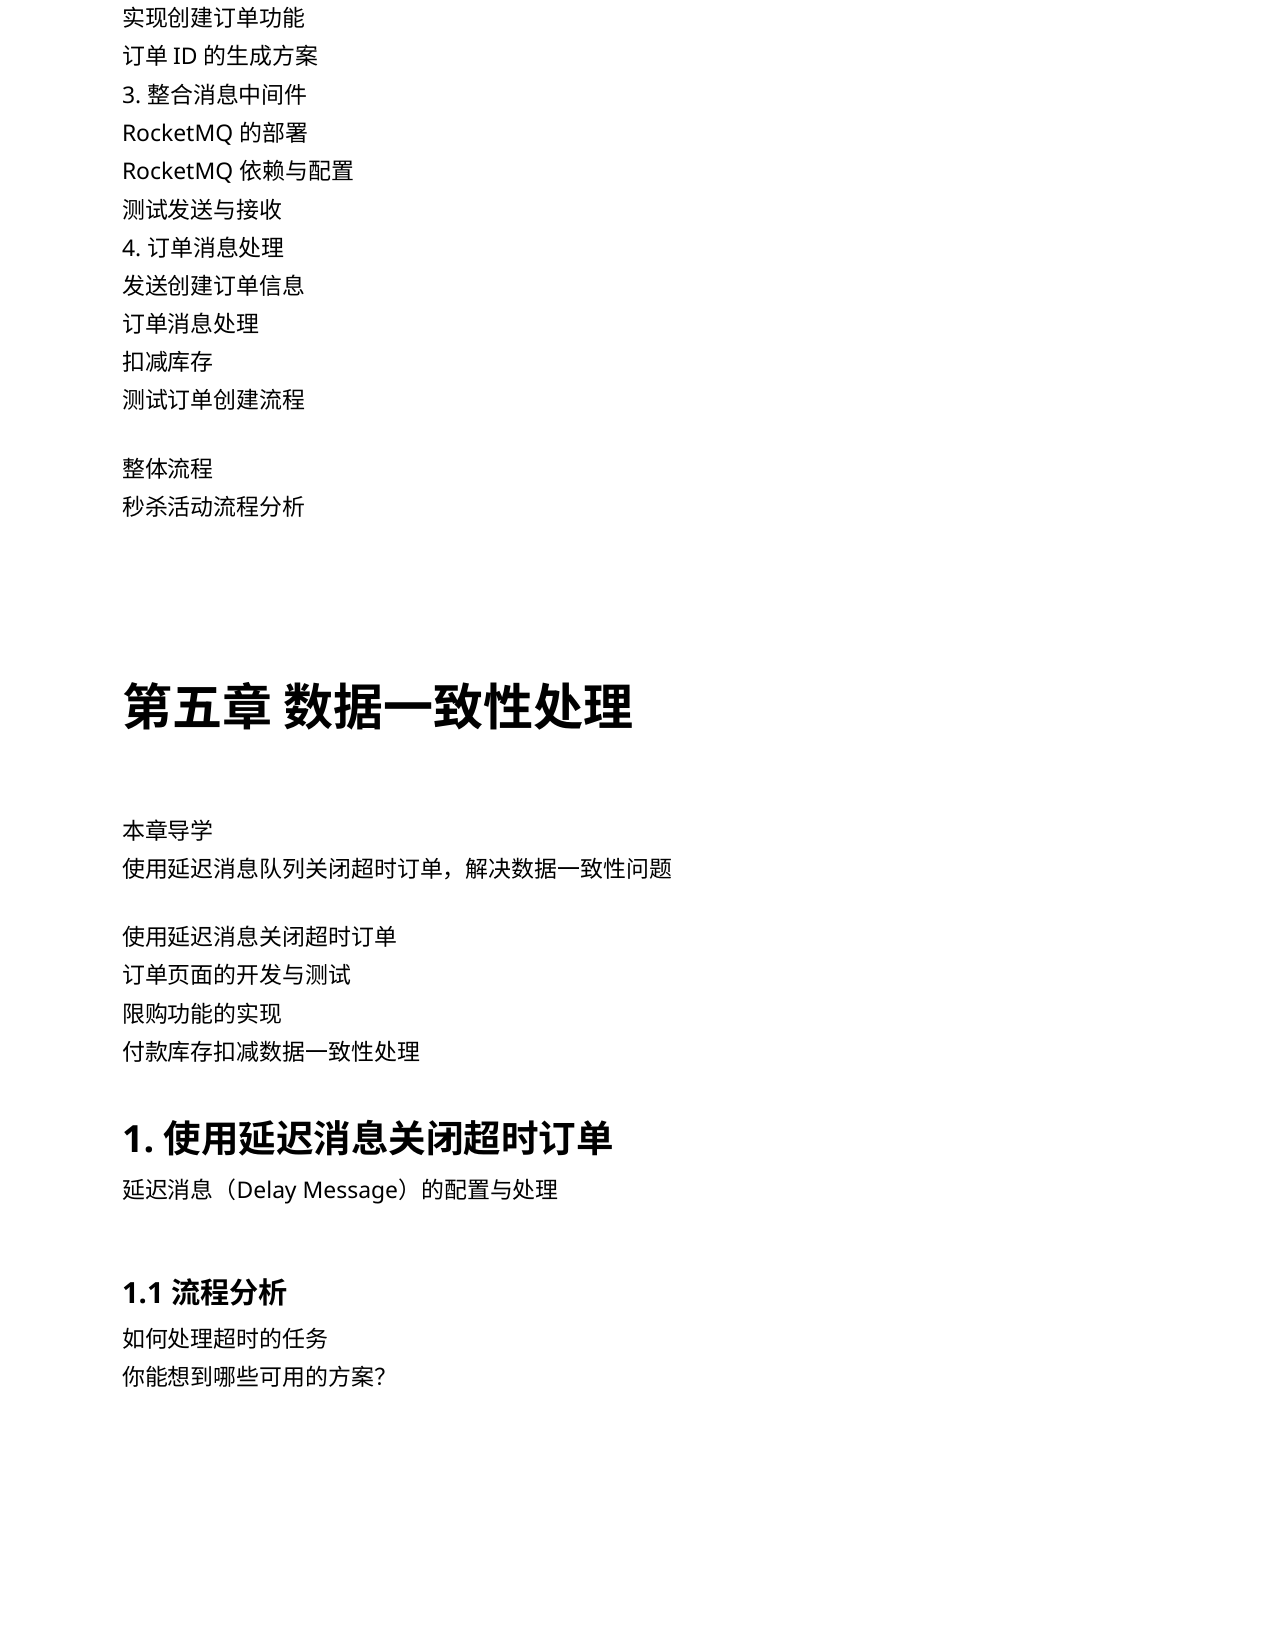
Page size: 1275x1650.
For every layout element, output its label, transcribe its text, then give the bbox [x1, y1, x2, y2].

text 延迟消息（Delay Message）的配置与处理 [122, 1172, 1162, 1205]
text 你能想到哪些可用的方案？ [122, 1359, 1162, 1392]
text 如何处理超时的任务 [122, 1321, 1162, 1354]
text 实现创建订单功能 [122, 0, 1162, 33]
text 付款库存扣减数据一致性处理 [122, 1034, 1162, 1067]
text 整体流程 [122, 451, 1162, 484]
text 限购功能的实现 [122, 996, 1162, 1029]
text 订单消息处理 [122, 306, 1162, 339]
text 3. 整合消息中间件 [122, 76, 1162, 110]
text RocketMQ 依赖与配置 [122, 153, 1162, 186]
subtitle 1.1 流程分析 [122, 1270, 1162, 1312]
text 4. 订单消息处理 [122, 229, 1162, 263]
text 秒杀活动流程分析 [122, 489, 1162, 522]
text 发送创建订单信息 [122, 268, 1162, 301]
text 订单 ID 的生成方案 [122, 38, 1162, 71]
text 测试订单创建流程 [122, 382, 1162, 416]
text 使用延迟消息关闭超时订单 [122, 919, 1162, 952]
text 订单页面的开发与测试 [122, 957, 1162, 991]
text RocketMQ 的部署 [122, 115, 1162, 148]
text 测试发送与接收 [122, 191, 1162, 225]
subtitle 1. 使用延迟消息关闭超时订单 [122, 1109, 1162, 1164]
subtitle 第五章 数据一致性处理 [122, 667, 1162, 740]
text 使用延迟消息队列关闭超时订单，解决数据一致性问题 [122, 851, 1162, 884]
text 扣减库存 [122, 344, 1162, 377]
text 本章导学 [122, 813, 1162, 846]
